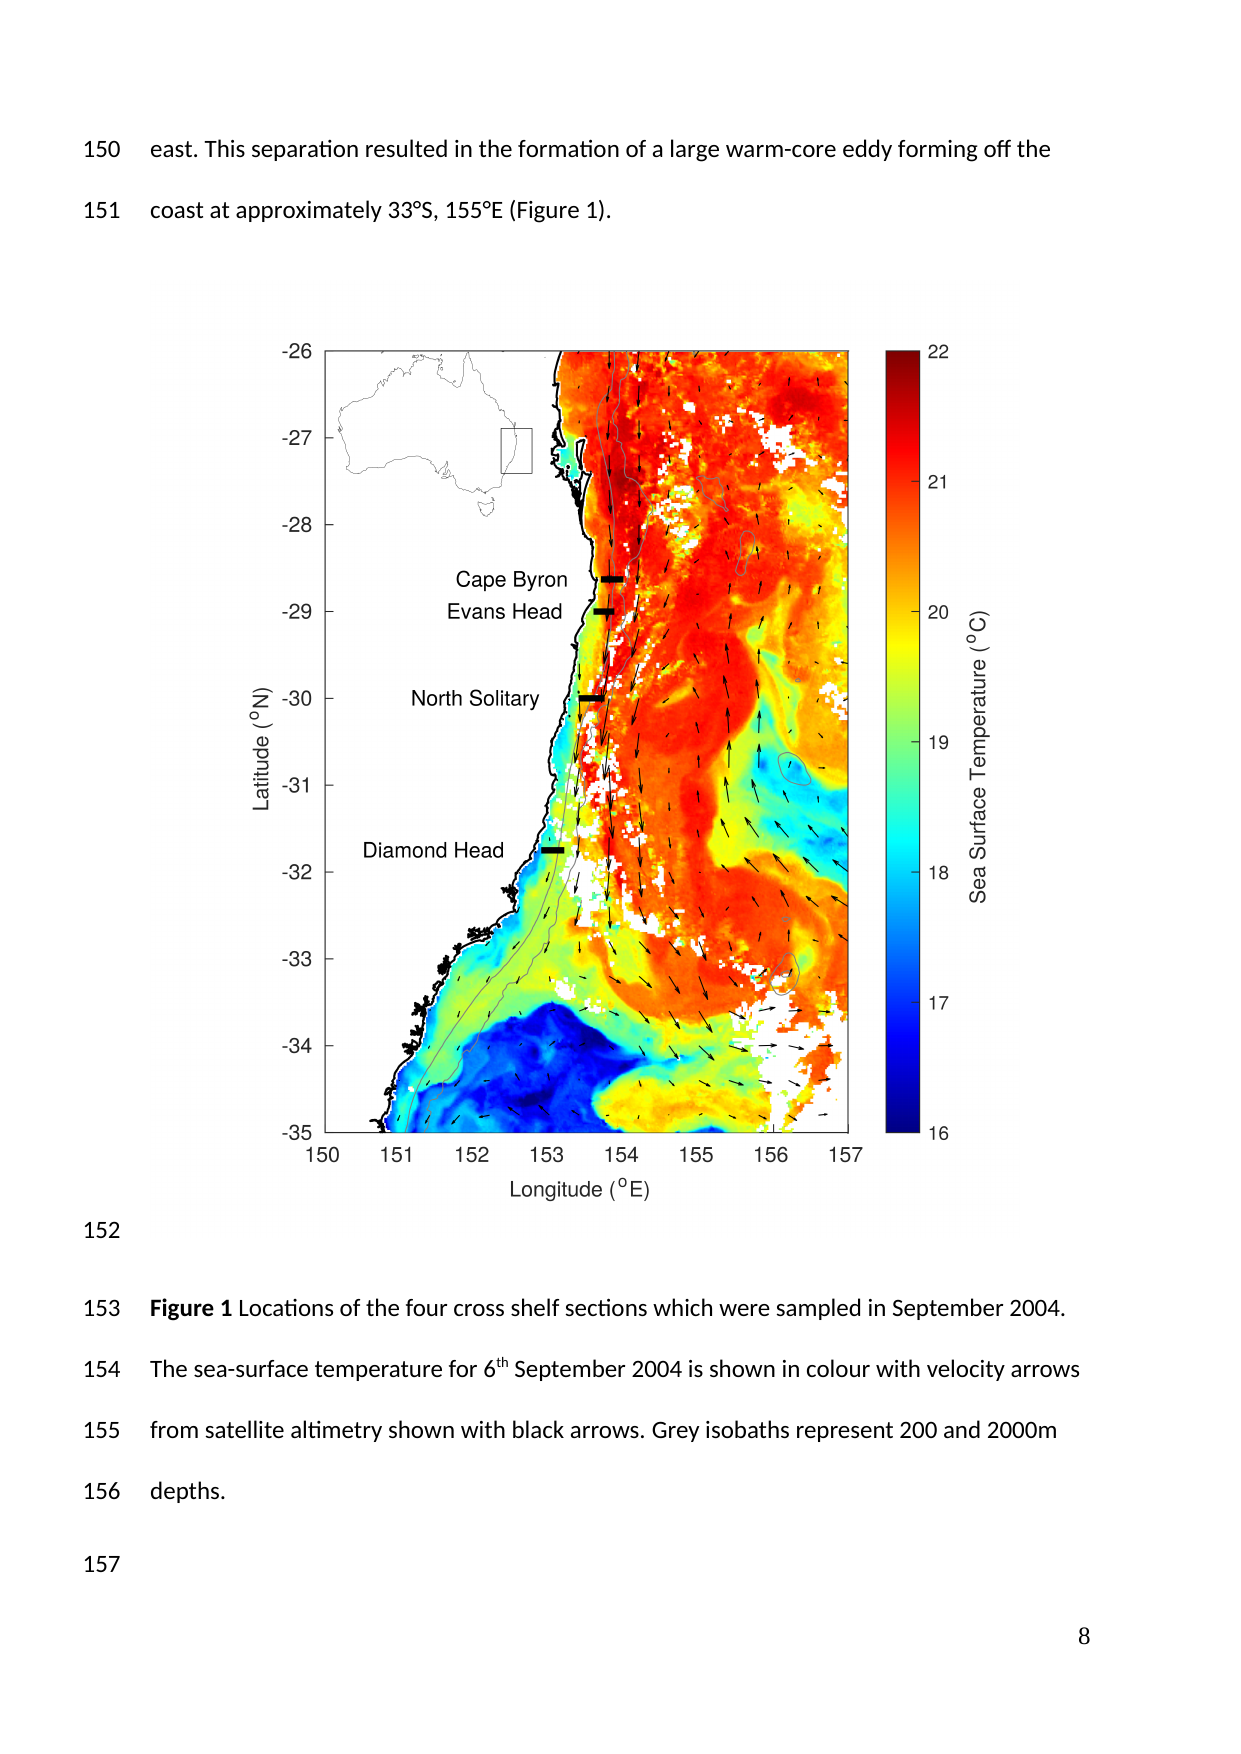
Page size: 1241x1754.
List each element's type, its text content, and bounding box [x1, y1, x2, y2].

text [150, 133, 1090, 224]
subtitle Figure 1 Locations of the four cross shelf sections which were sampled in September 2004. The sea-surface temperature for 6th September 2004 is shown in colour with velocity arrows from satellite altimetry shown with black arrows. Grey isobaths represent 200 and 2000m depths. [150, 1292, 1090, 1505]
